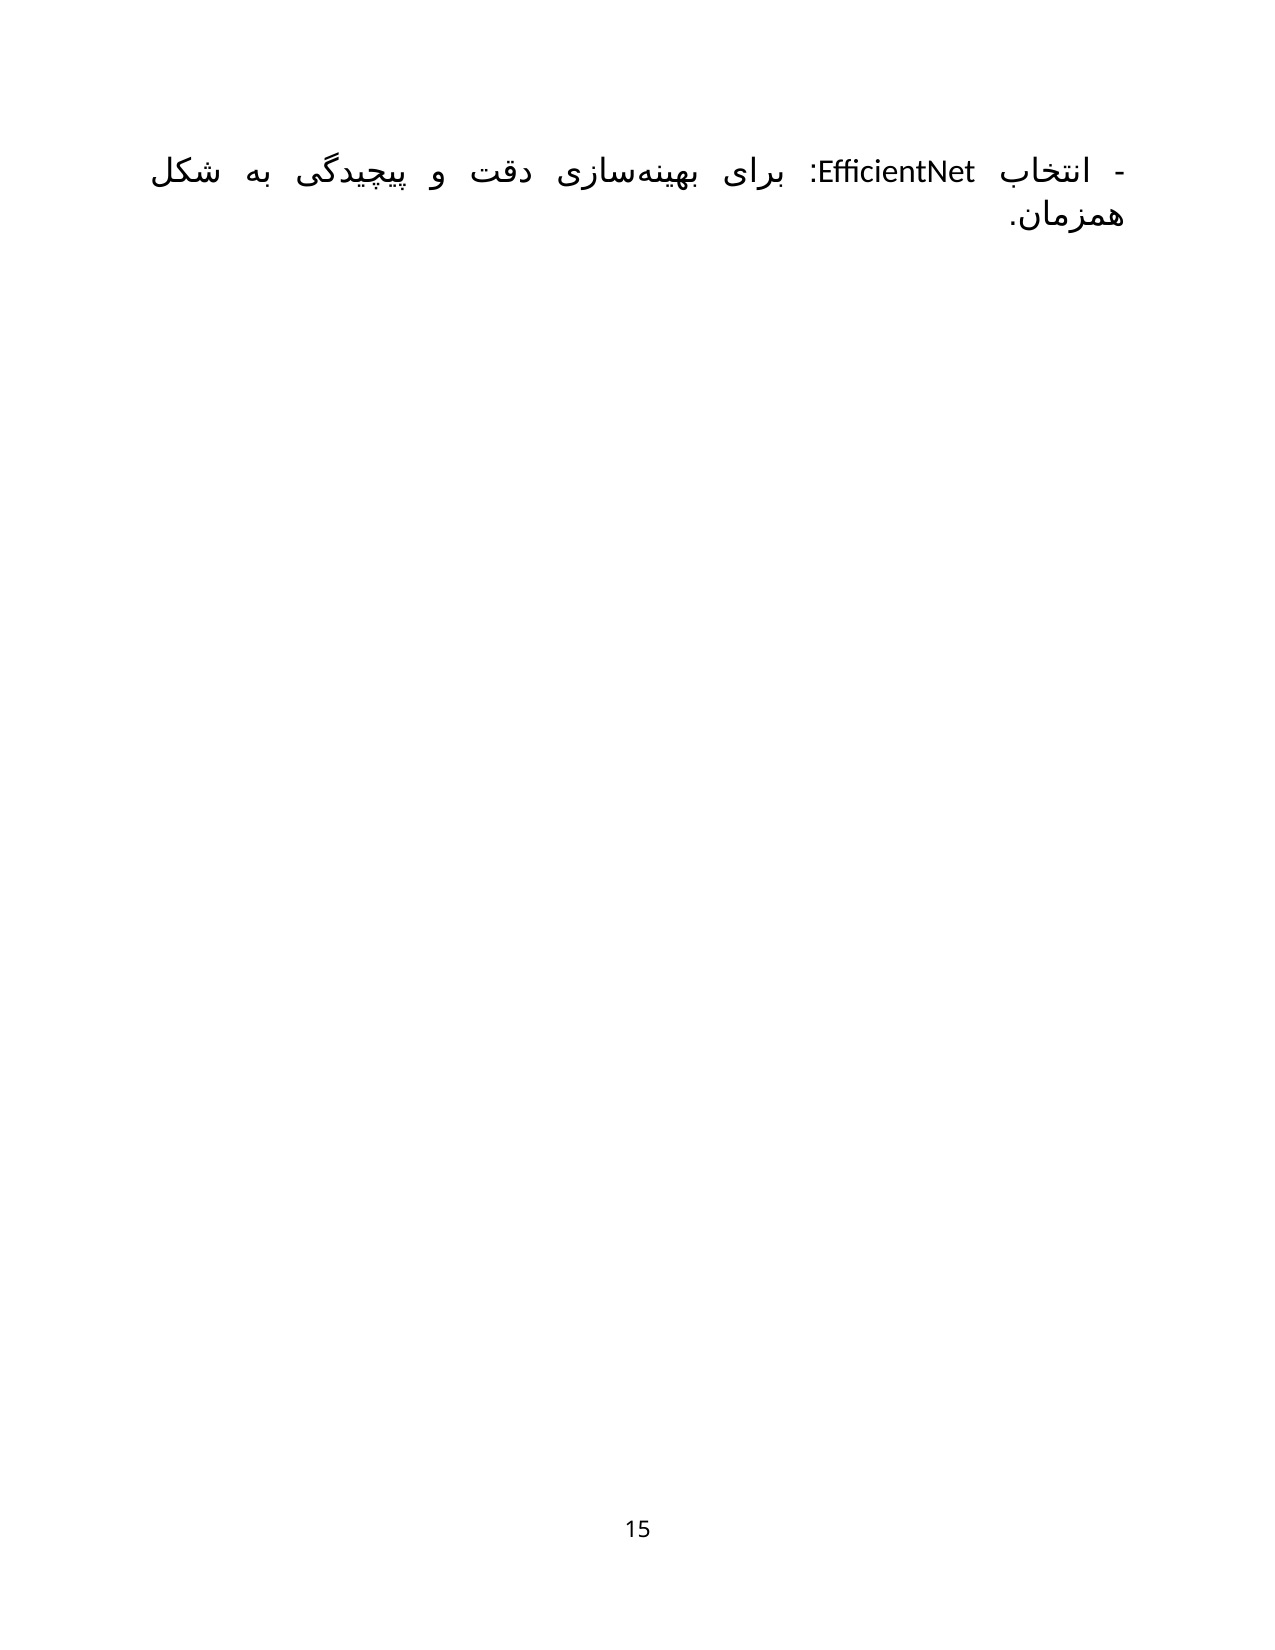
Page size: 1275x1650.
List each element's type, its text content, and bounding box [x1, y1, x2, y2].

text - انتخاب EfficientNet: برای بهینه‌سازی دقت و پیچیدگی به شکل همزمان. [150, 150, 1125, 232]
